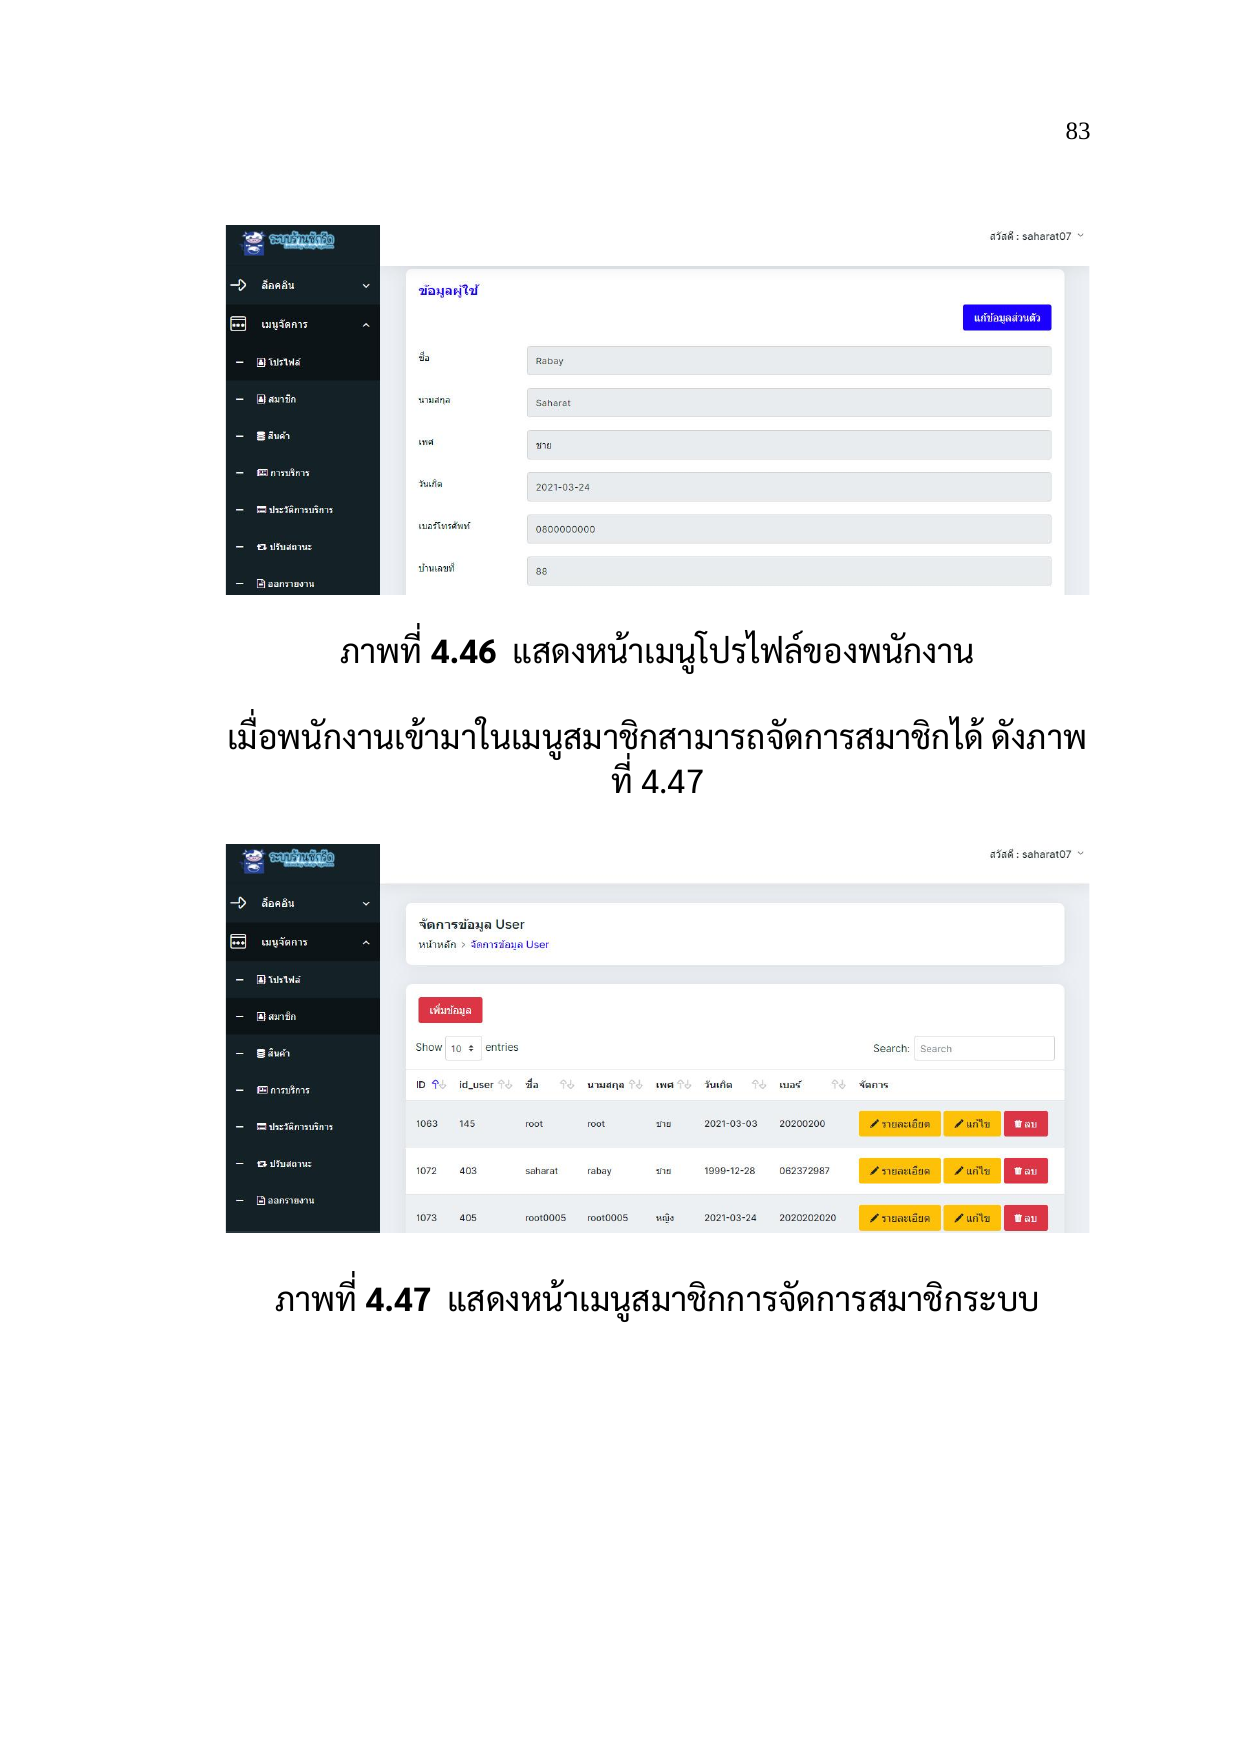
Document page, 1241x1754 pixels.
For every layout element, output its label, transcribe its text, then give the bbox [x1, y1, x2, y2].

text เมื่อพนักงานเข้ามาในเมนูสมาชิกสามารถจัดการสมาชิกได้ ดังภาพที่ 4.47 [225, 714, 627, 801]
picture [225, 844, 1090, 1233]
text เมื่อพนักงานเข้ามาในเมนูสมาชิกสามารถจัดการสมาชิกได้ ดังภาพที่ 4.47 [630, 714, 1090, 801]
picture [225, 225, 1090, 595]
text ภาพที่ 4.46 แสดงหน้าเมนูโปรไฟล์ของพนักงาน [225, 627, 1090, 671]
text ภาพที่ 4.47 แสดงหน้าเมนูสมาชิกการจัดการสมาชิกระบบ [225, 1276, 1090, 1319]
